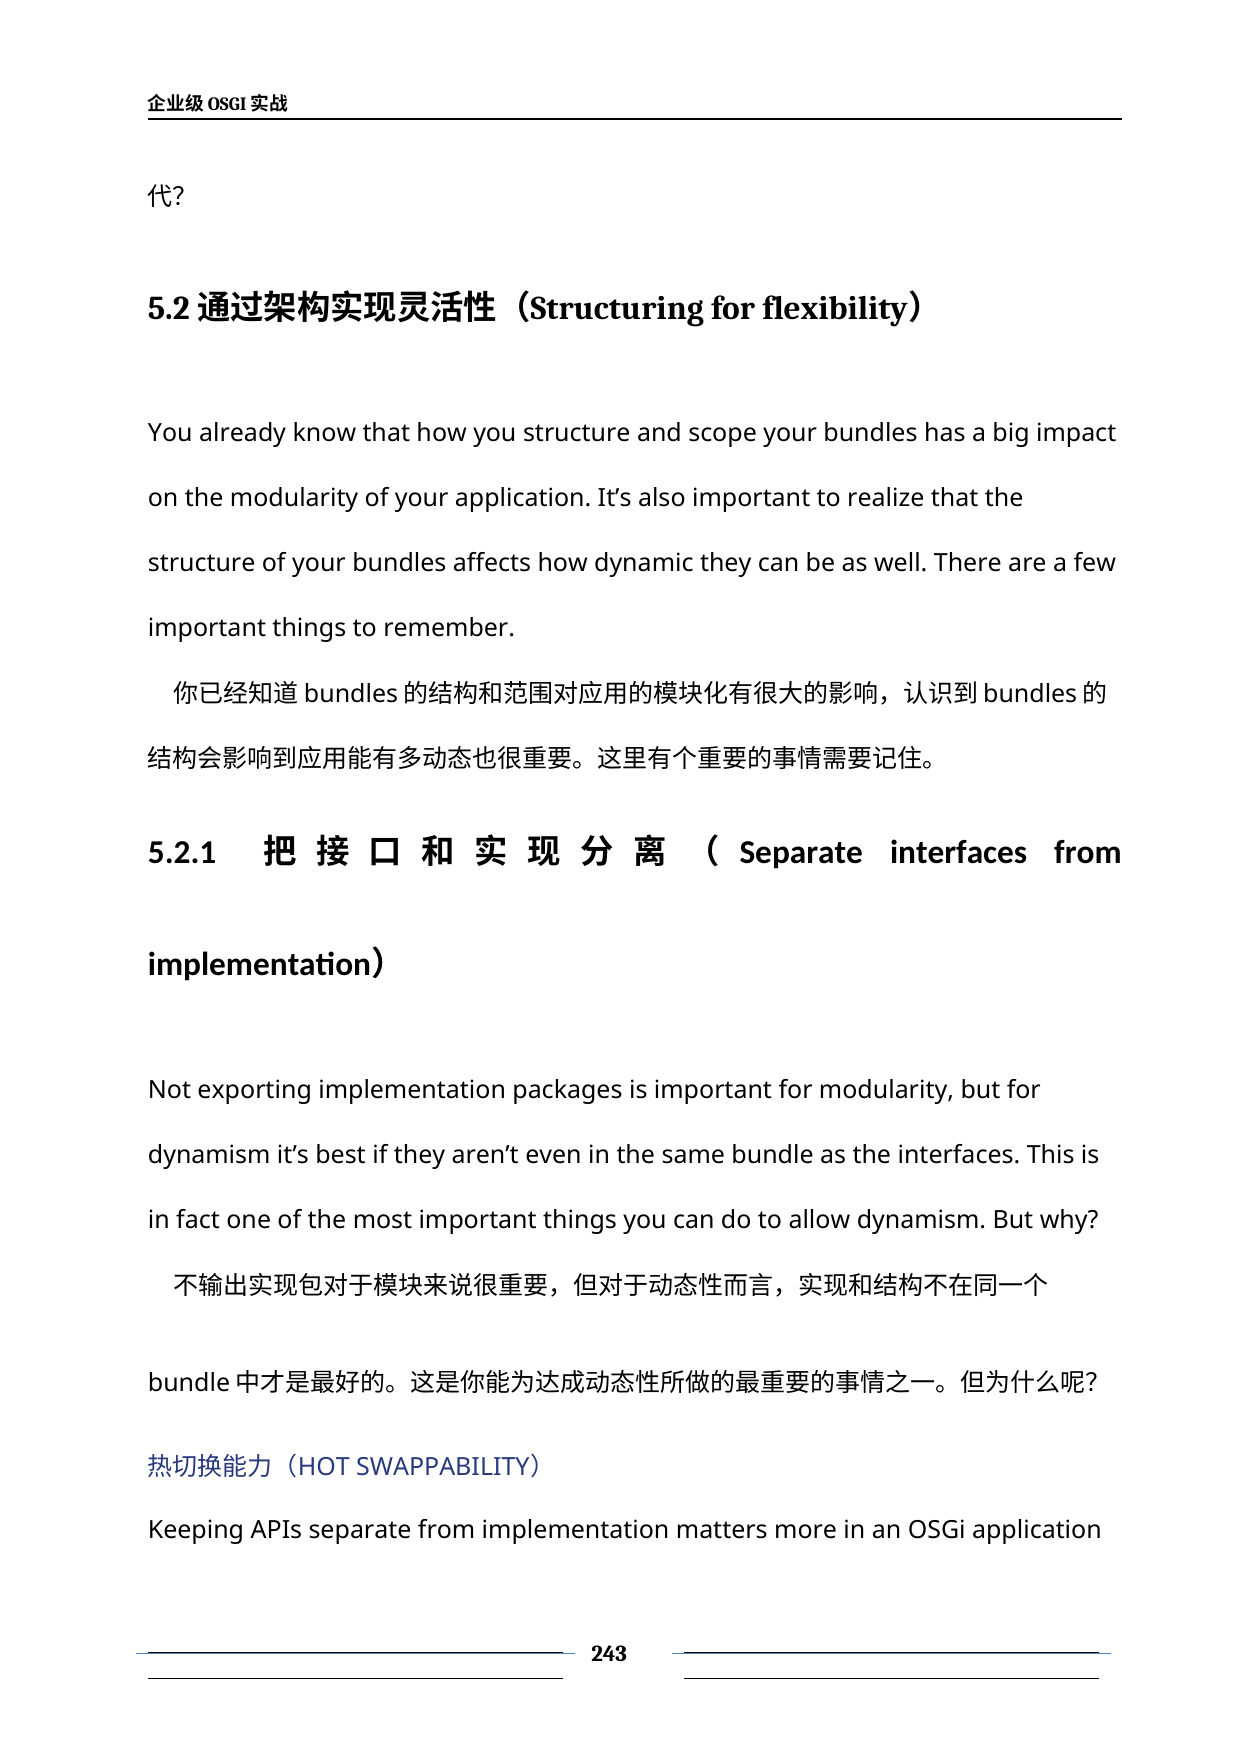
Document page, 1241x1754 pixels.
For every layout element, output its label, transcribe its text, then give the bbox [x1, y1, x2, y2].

text Not exporting implementation packages is important for modularity, but for dynamism it’s best if they aren’t even in the same bundle as the interfaces. This is in fact one of the most important things you can do to allow dynamism. But why? [148, 1056, 1122, 1251]
text 不输出实现包对于模块来说很重要，但对于动态性而言，实现和结构不在同一个bundle中才是最好的。这是你能为达成动态性所做的最重要的事情之一。但为什么呢？ [148, 1251, 1122, 1413]
subtitle 5.2 通过架构实现灵活性（Structuring for flexibility） [148, 272, 1122, 337]
text 你已经知道bundles的结构和范围对应用的模块化有很大的影响，认识到bundles的结构会影响到应用能有多动态也很重要。这里有个重要的事情需要记住。 [148, 659, 1122, 789]
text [148, 1497, 1122, 1562]
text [148, 162, 1122, 227]
text 热切换能力（HOT SWAPPABILITY） [148, 1432, 1122, 1497]
subtitle 5.2.1 把接口和实现分离（Separate interfaces from implementation） [148, 816, 1122, 994]
text You already know that how you structure and scope your bundles has a big impact on the modularity of your application. It’s also important to realize that the structure of your bundles affects how dynamic they can be as well. There are a few important things to remember. [148, 399, 1122, 659]
